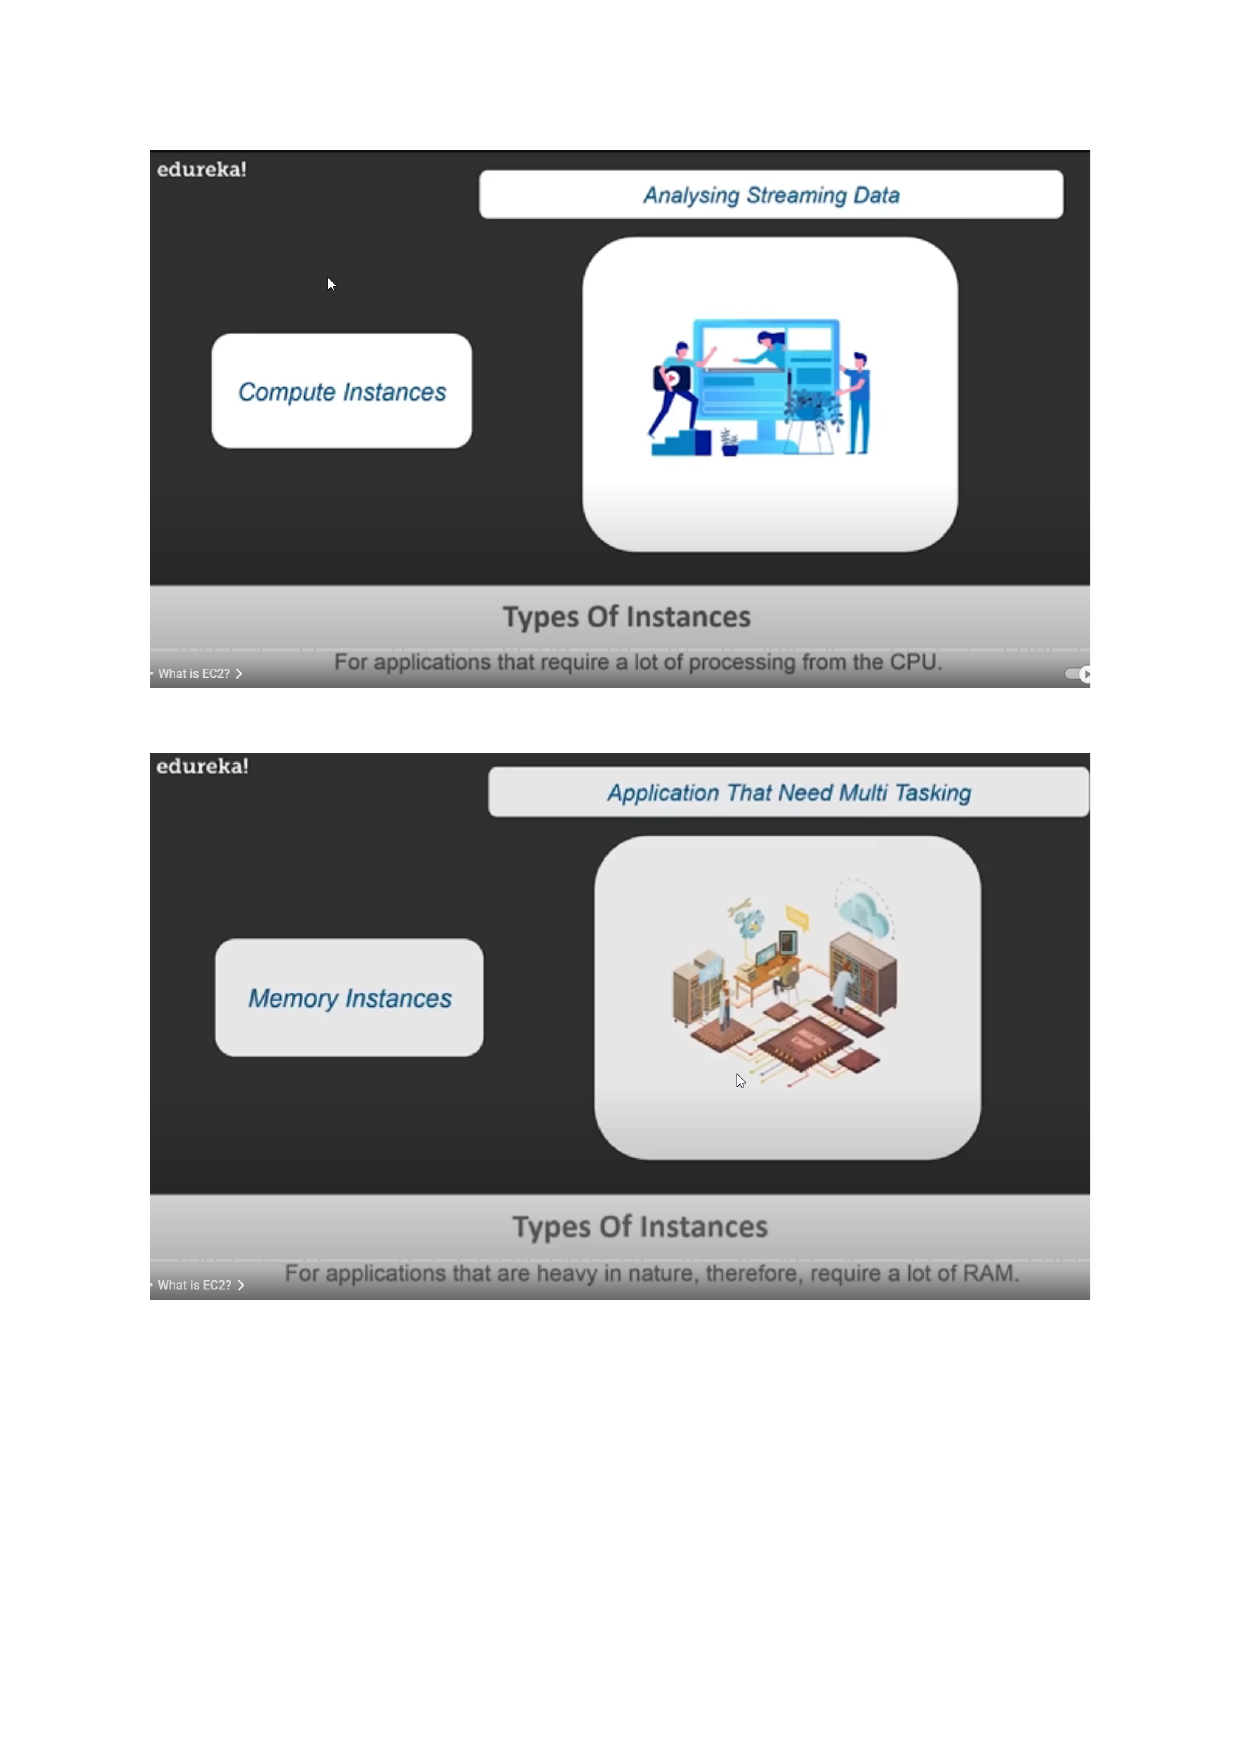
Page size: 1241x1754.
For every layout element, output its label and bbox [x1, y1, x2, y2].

picture [150, 150, 1091, 688]
picture [150, 753, 1091, 1300]
